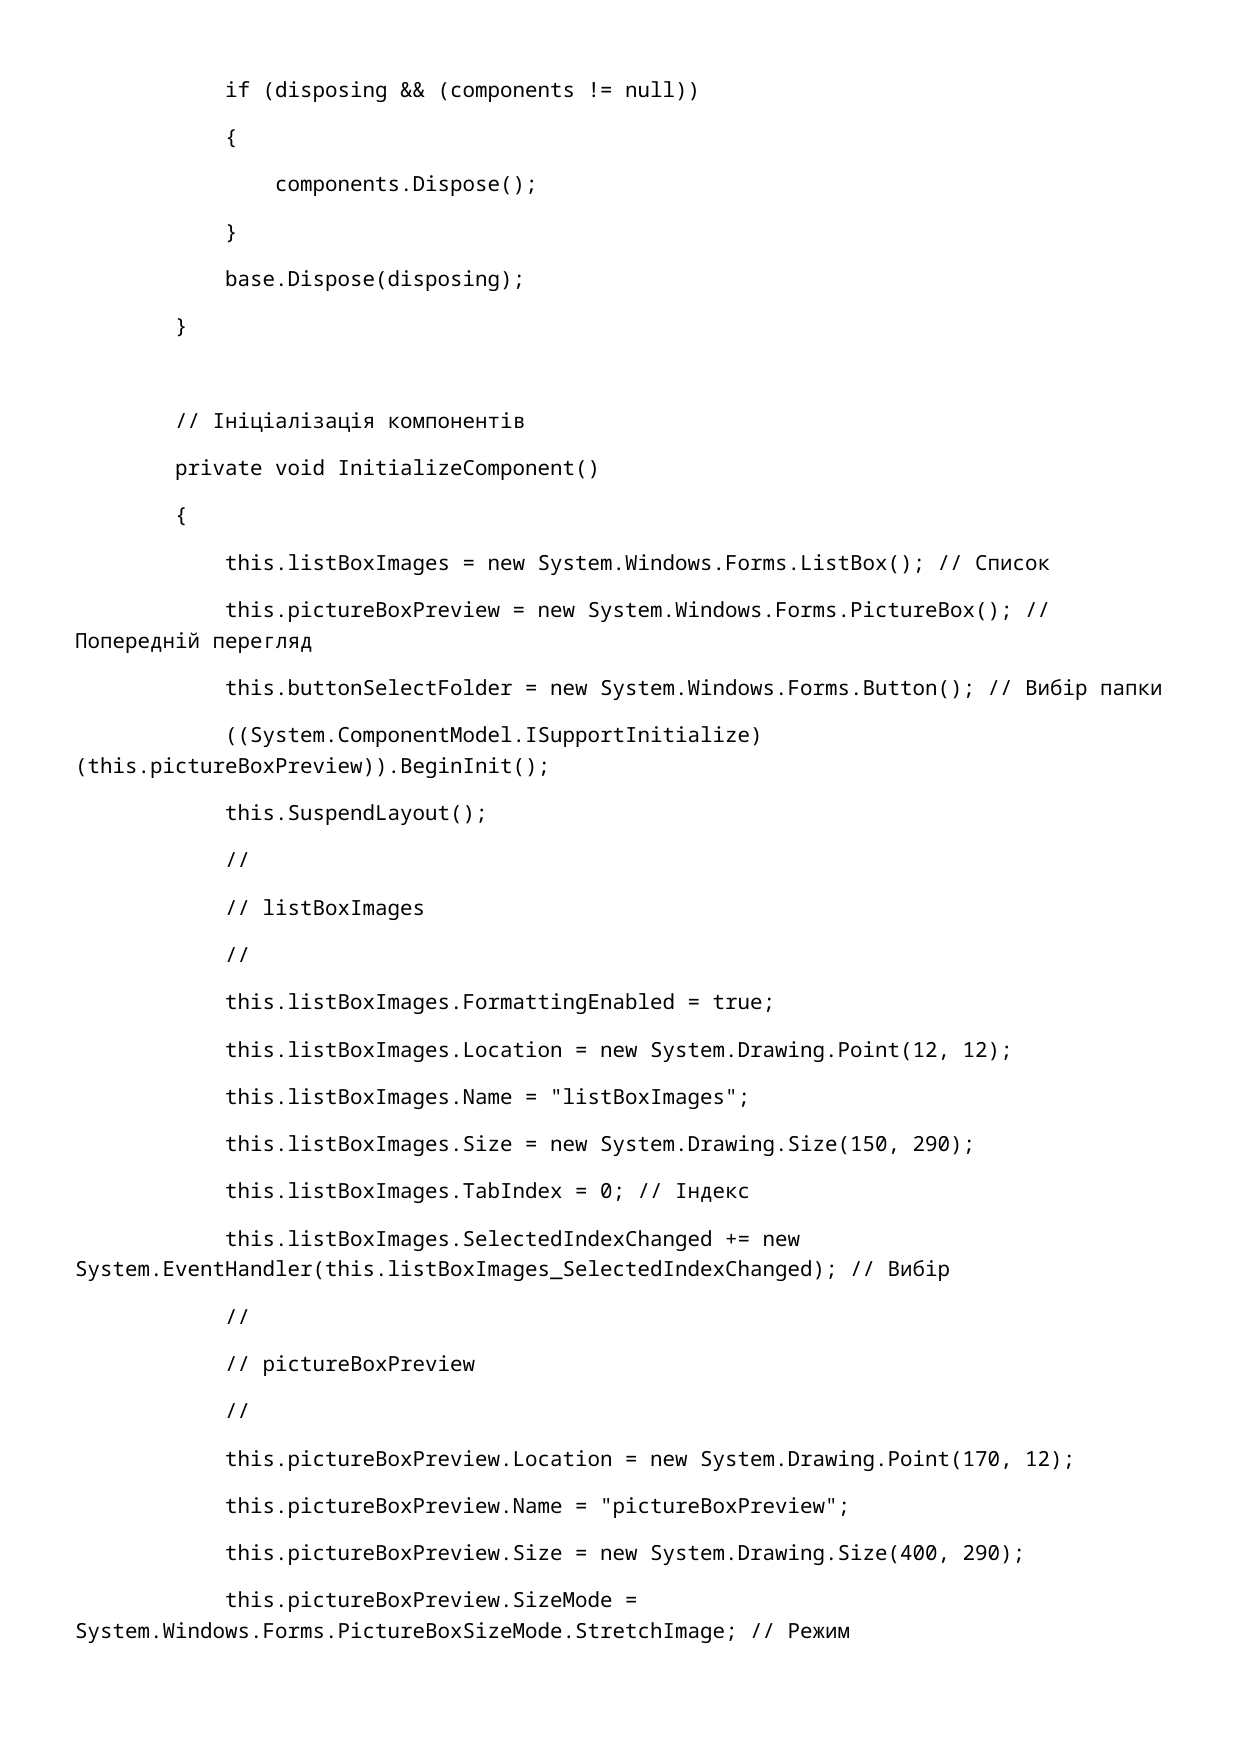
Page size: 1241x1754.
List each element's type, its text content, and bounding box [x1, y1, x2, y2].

text components.Dispose(); [75, 169, 1165, 198]
text this.buttonSelectFolder = new System.Windows.Forms.Button(); // Вибір папки [75, 673, 1165, 702]
text // [75, 846, 1165, 874]
text { [75, 122, 1165, 151]
text private void InitializeComponent() [75, 453, 1165, 482]
text // [75, 1396, 1165, 1425]
text this.listBoxImages.Location = new System.Drawing.Point(12, 12); [75, 1035, 1165, 1063]
text this.listBoxImages.TabIndex = 0; // Індекс [75, 1177, 1165, 1205]
text if (disposing && (components != null)) [75, 75, 1165, 103]
text this.pictureBoxPreview.Name = "pictureBoxPreview"; [75, 1491, 1165, 1519]
text // pictureBoxPreview [75, 1349, 1165, 1378]
text // listBoxImages [75, 893, 1165, 921]
text this.listBoxImages.SelectedIndexChanged += new System.EventHandler(this.listBoxImages_SelectedIndexChanged); // Вибір [75, 1224, 1165, 1283]
text { [75, 501, 1165, 529]
text } [75, 217, 1165, 245]
text } [75, 311, 1165, 340]
text this.pictureBoxPreview.Location = new System.Drawing.Point(170, 12); [75, 1444, 1165, 1472]
text this.listBoxImages = new System.Windows.Forms.ListBox(); // Список [75, 548, 1165, 576]
text this.listBoxImages.Name = "listBoxImages"; [75, 1082, 1165, 1111]
text base.Dispose(disposing); [75, 264, 1165, 293]
text // [75, 1302, 1165, 1330]
text // [75, 940, 1165, 969]
text ((System.ComponentModel.ISupportInitialize)(this.pictureBoxPreview)).BeginInit(); [75, 720, 1165, 779]
text this.pictureBoxPreview = new System.Windows.Forms.PictureBox(); // Попередній перегляд [75, 595, 1165, 654]
text this.listBoxImages.FormattingEnabled = true; [75, 987, 1165, 1016]
text this.pictureBoxPreview.Size = new System.Drawing.Size(400, 290); [75, 1538, 1165, 1567]
text this.pictureBoxPreview.SizeMode = System.Windows.Forms.PictureBoxSizeMode.StretchImage; // Режим [75, 1586, 1165, 1645]
text this.listBoxImages.Size = new System.Drawing.Size(150, 290); [75, 1129, 1165, 1158]
text // Ініціалізація компонентів [75, 406, 1165, 434]
text this.SuspendLayout(); [75, 798, 1165, 827]
